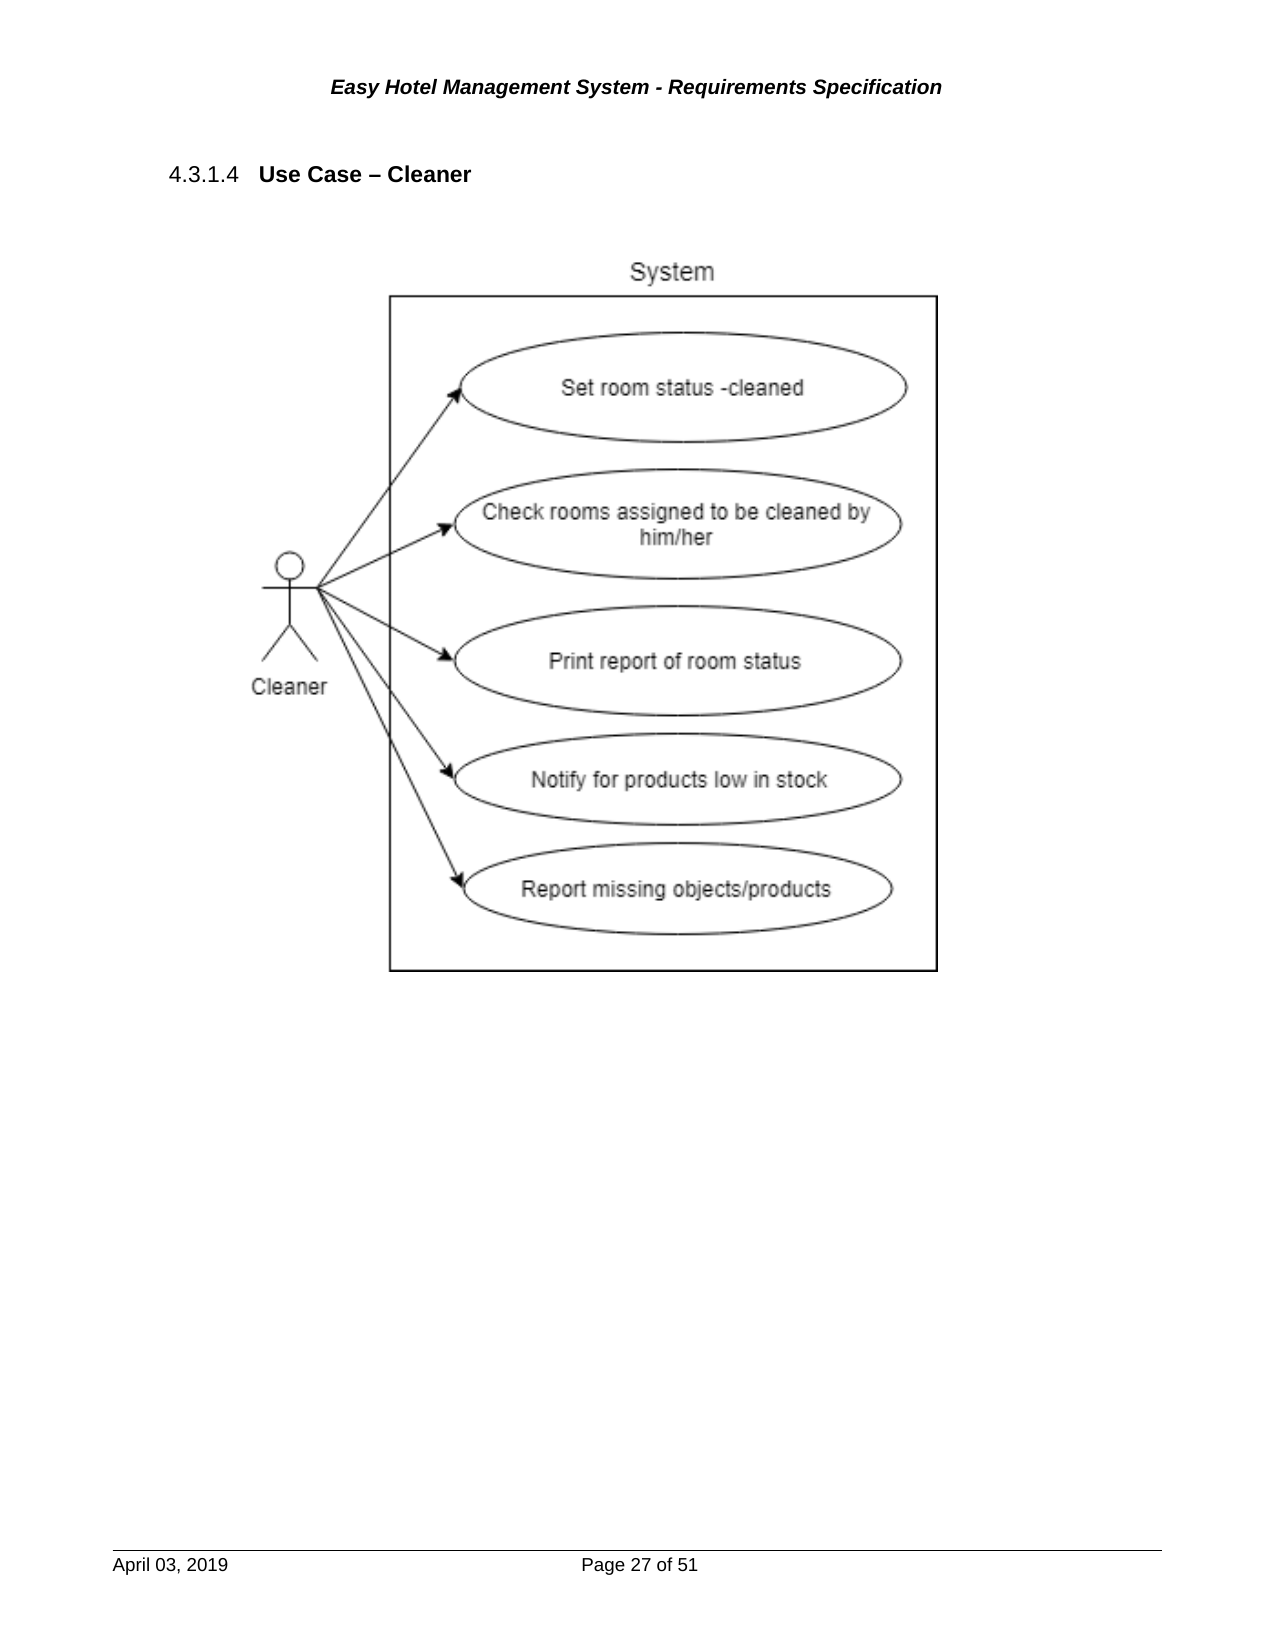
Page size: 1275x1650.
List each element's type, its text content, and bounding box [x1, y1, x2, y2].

picture [251, 241, 938, 972]
subtitle Use Case – Cleaner [169, 161, 1162, 188]
